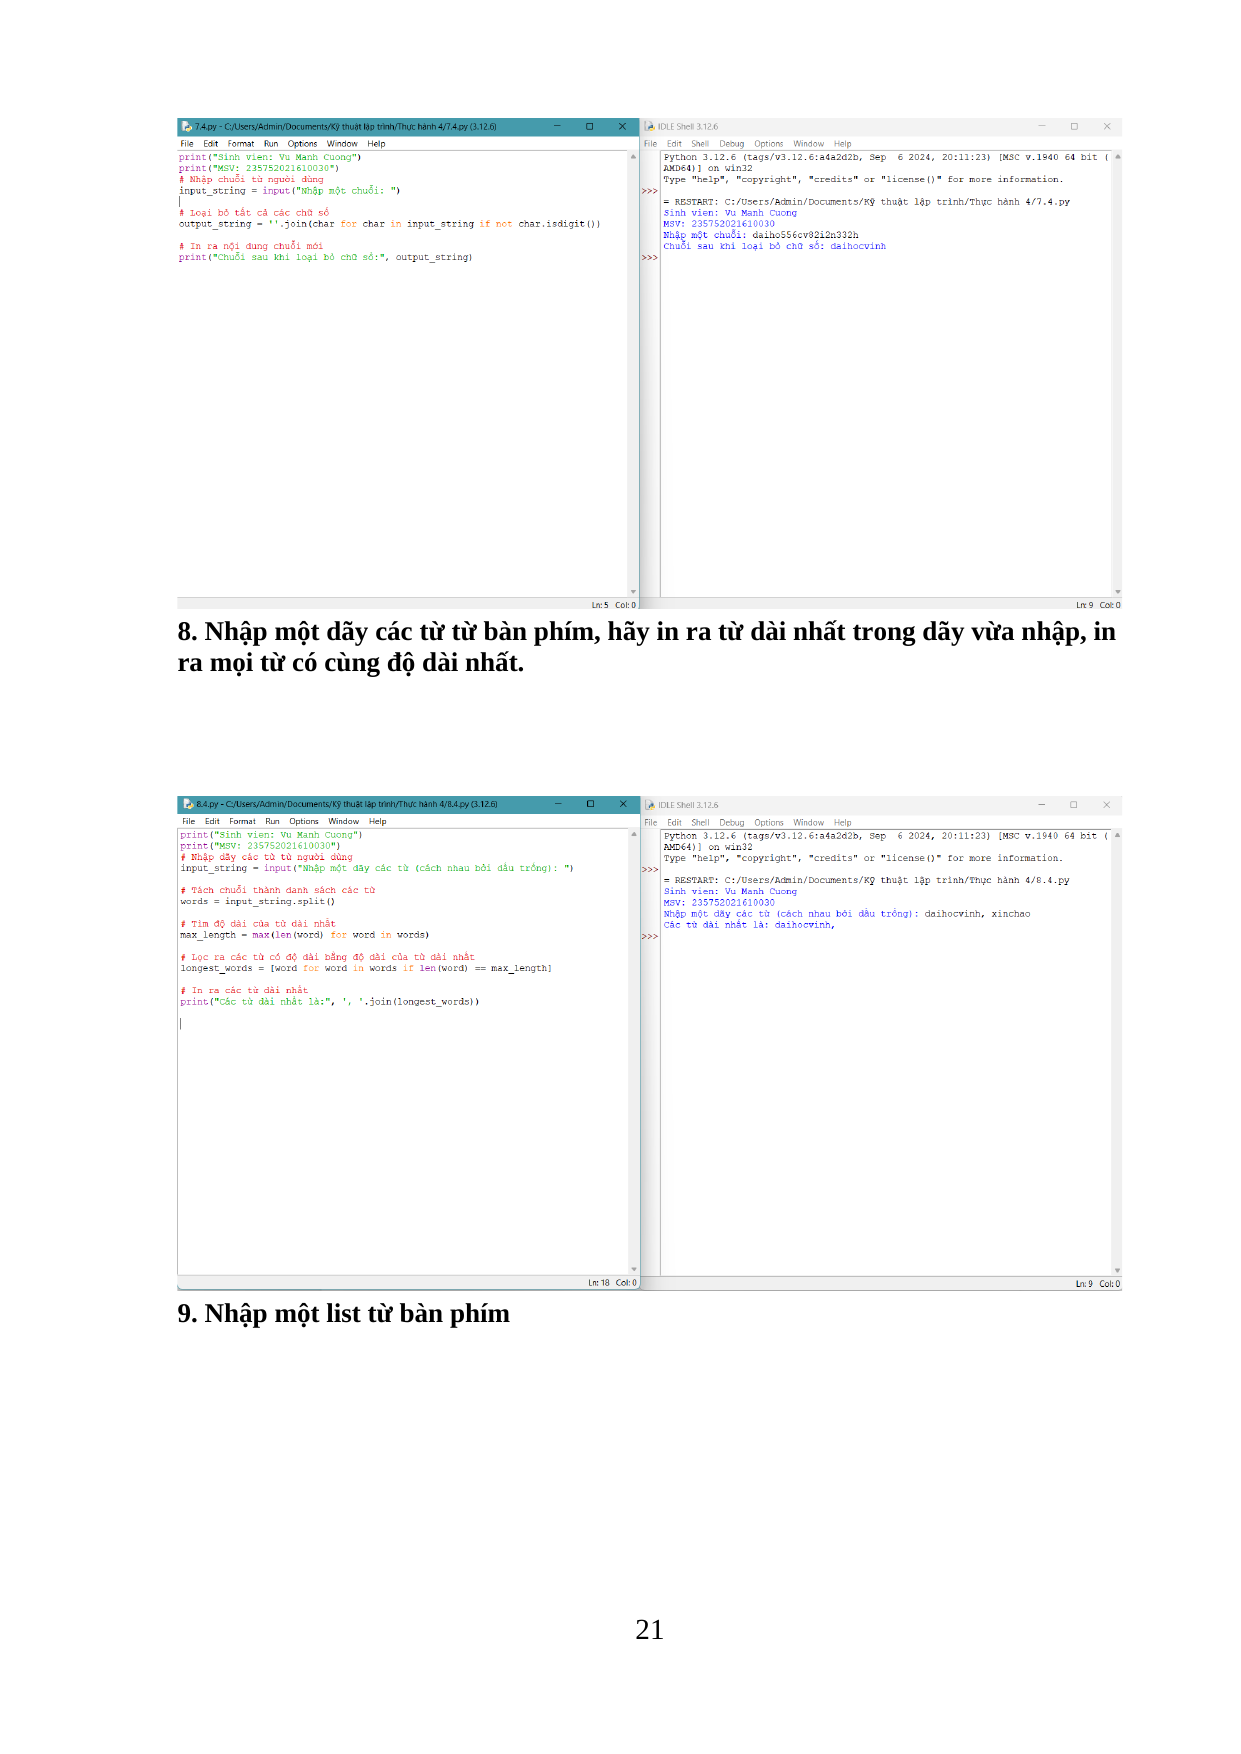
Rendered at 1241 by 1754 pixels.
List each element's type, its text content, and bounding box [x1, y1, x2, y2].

text 8. Nhập một dãy các từ từ bàn phím, hãy in ra từ dài nhất trong dãy vừa nhập, in ra mọi từ có cùng độ dài nhất. [177, 615, 1122, 677]
picture [177, 118, 1123, 609]
picture [177, 796, 1123, 1291]
text 9. Nhập một list từ bàn phím [177, 1297, 1122, 1328]
